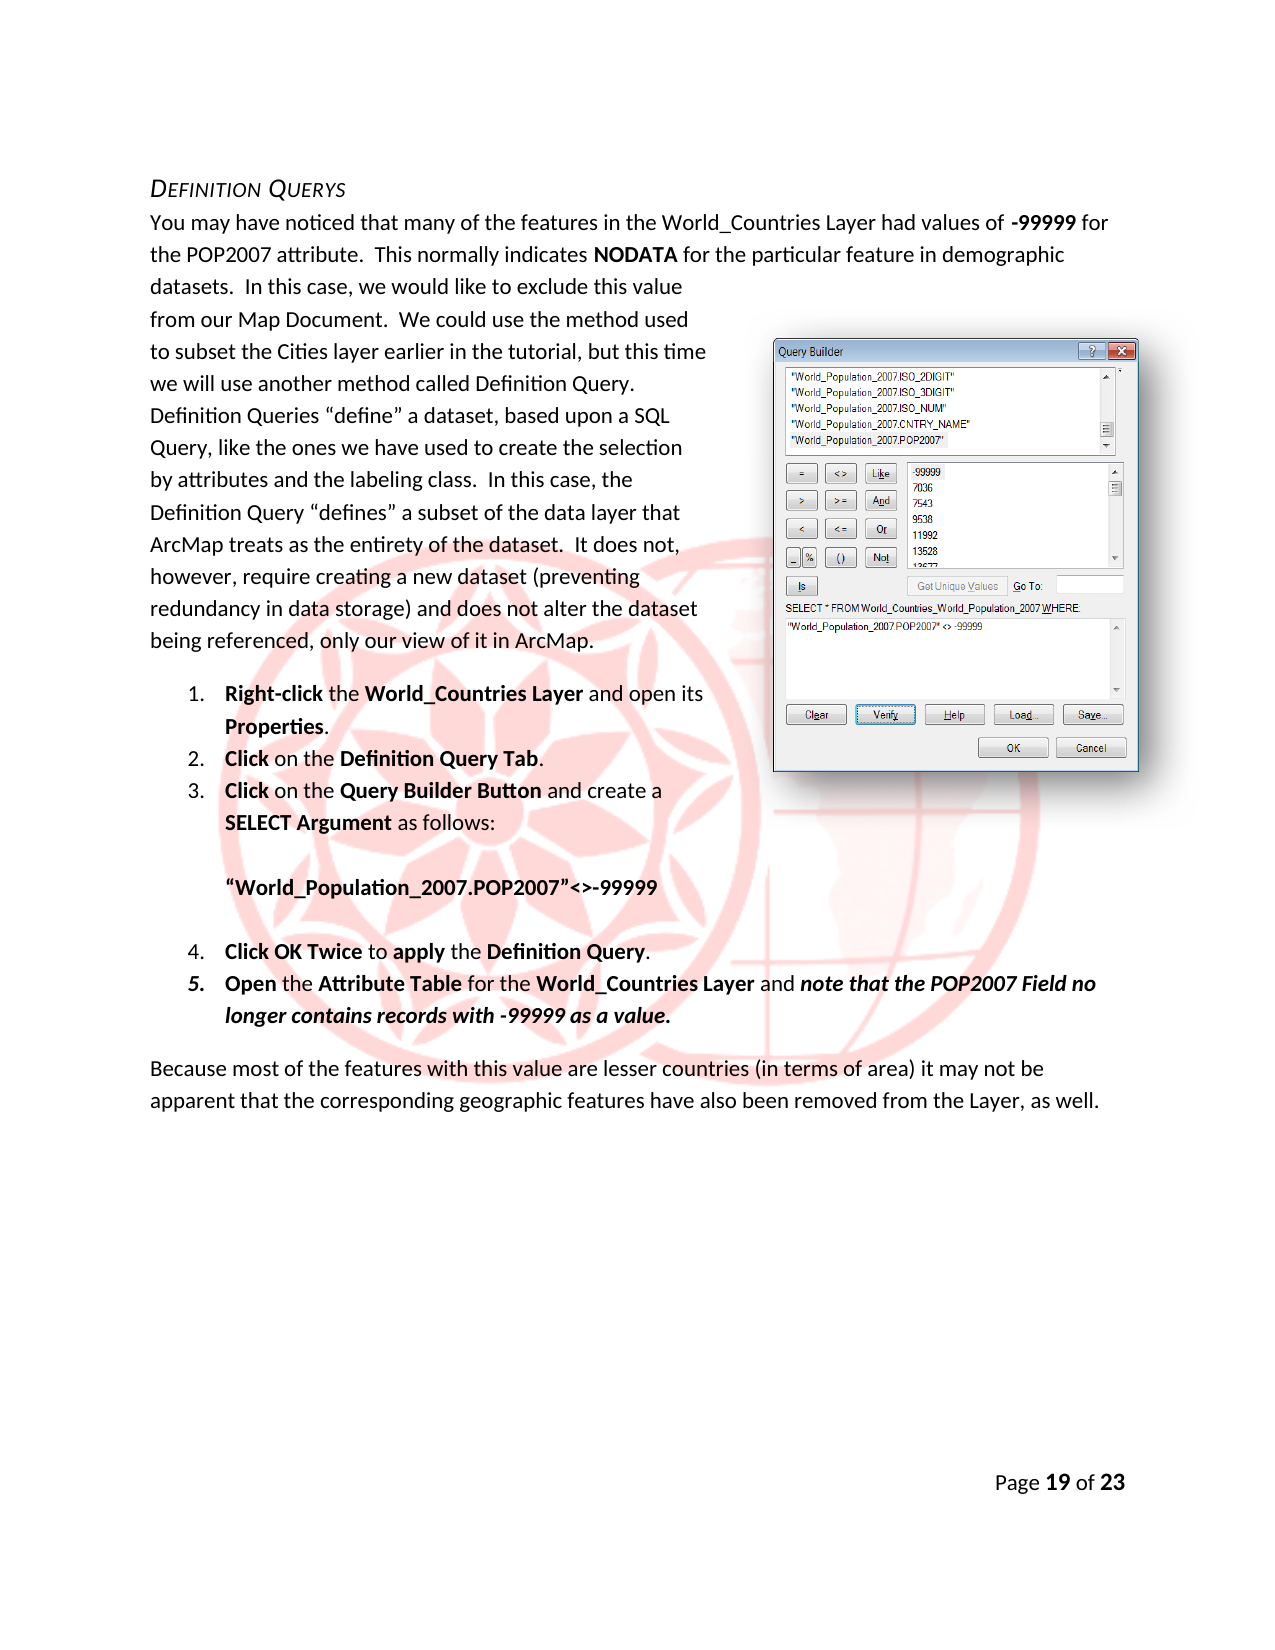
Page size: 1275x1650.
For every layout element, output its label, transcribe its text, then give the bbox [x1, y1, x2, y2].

list Click on the Definition Query Tab. [187, 744, 757, 772]
list Right-click the World_Countries Layer and open its Properties. [187, 679, 755, 740]
list Click on the Query Builder Button and create a SELECT Argument as follows: “World_Population_2007.POP2007”<>-99999 [187, 776, 1125, 933]
list Open the Attribute Table for the World_Countries Layer and note that the POP2007 Field no longer contains records with -99999 as a value. [187, 969, 1125, 1029]
subtitle Definition Querys [150, 171, 1125, 204]
text Because most of the features with this value are lesser countries (in terms of area) it may not be apparent that the corresponding geographic features have also been removed from the Layer, as well. [150, 1054, 1125, 1115]
list Click OK Twice to apply the Definition Query. [187, 937, 1125, 965]
text You may have noticed that many of the features in the World_Countries Layer had values of -99999 for the POP2007 attribute. This normally indicates NODATA for the particular feature in demographic datasets. In this case, we would like to exclude this value from our Map Document. We could use the method used to subset the Cities layer earlier in the tutorial, but this time we will use another method called Definition Query. Definition Queries “define” a dataset, based upon a SQL Query, like the ones we have used to create the selection by attributes and the labeling class. In this case, the Definition Query “defines” a subset of the data layer that ArcMap treats as the entirety of the dataset. It does not, however, require creating a new dataset (preventing redundancy in data storage) and does not alter the dataset being referenced, only our view of it in ArcMap. [150, 208, 1125, 654]
picture [773, 338, 1139, 772]
